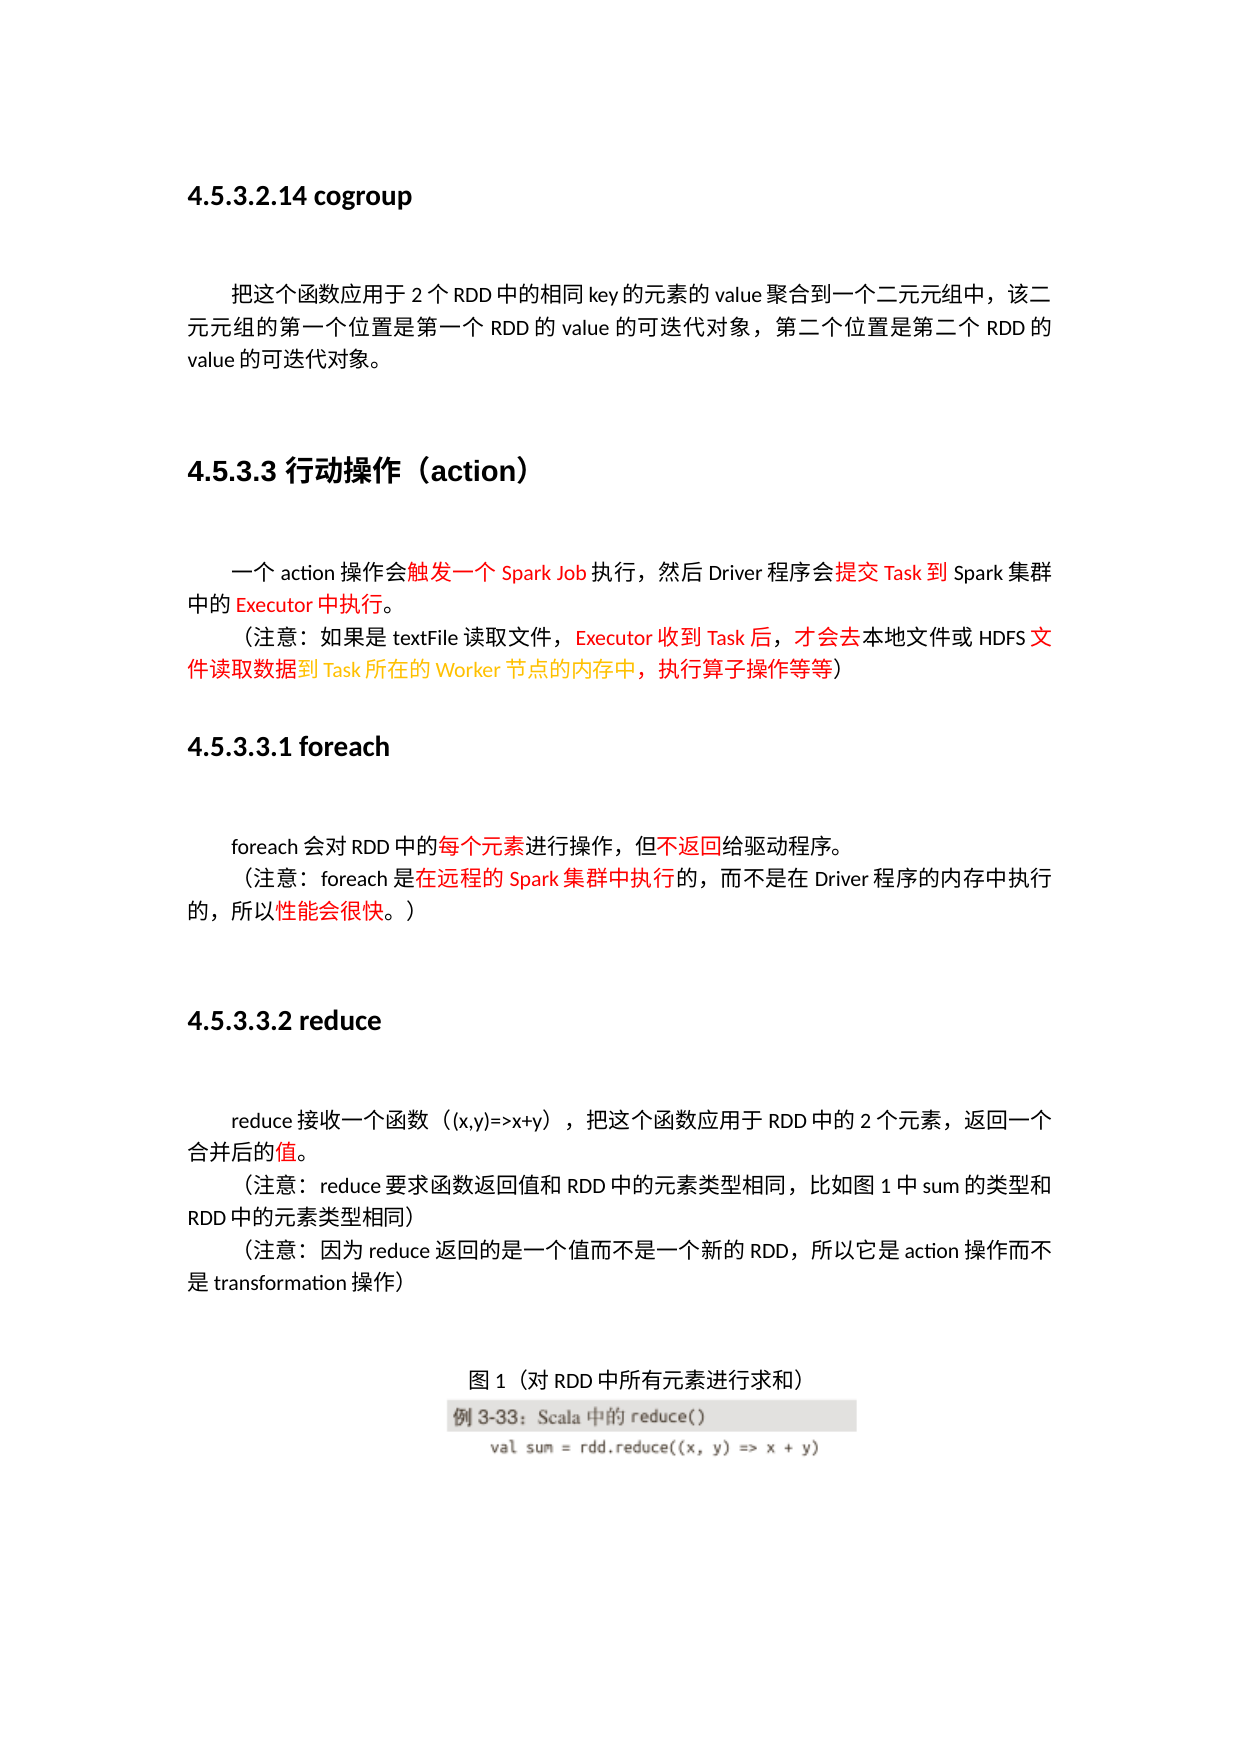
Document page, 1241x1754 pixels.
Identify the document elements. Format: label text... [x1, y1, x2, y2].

text 图1（对RDD中所有元素进行求和） [187, 1362, 1053, 1395]
text （注意：foreach是在远程的Spark集群中执行的，而不是在Driver程序的内存中执行的，所以性能会很快。） [187, 861, 1053, 926]
text （注意：因为reduce返回的是一个值而不是一个新的RDD，所以它是action操作而不是transformation操作） [187, 1232, 1053, 1297]
subtitle 4.5.3.3 行动操作（action） [187, 436, 1053, 501]
text （注意：如果是textFile读取文件，Executor收到Task后，才会去本地文件或HDFS文件读取数据到Task所在的Worker节点的内存中，执行算子操作等等） [187, 619, 1053, 684]
subtitle 4.5.3.3.1 foreach [187, 713, 1053, 778]
subtitle 4.5.3.3.2 reduce [187, 987, 1053, 1052]
text 一个action操作会触发一个Spark Job执行，然后Driver程序会提交Task到Spark集群中的Executor中执行。 [187, 554, 1053, 619]
text reduce接收一个函数（(x,y)=>x+y），把这个函数应用于RDD中的2个元素，返回一个合并后的值。 [187, 1102, 1053, 1167]
text 把这个函数应用于2个RDD中的相同key的元素的value聚合到一个二元元组中，该二元元组的第一个位置是第一个RDD的value的可迭代对象，第二个位置是第二个RDD的value的可迭代对象。 [187, 277, 1053, 374]
text （注意：reduce要求函数返回值和RDD中的元素类型相同，比如图1中sum的类型和RDD中的元素类型相同） [187, 1167, 1053, 1232]
text foreach会对RDD中的每个元素进行操作，但不返回给驱动程序。 [187, 828, 1053, 861]
subtitle 4.5.3.2.14 cogroup [187, 162, 1053, 227]
picture [427, 1394, 857, 1470]
